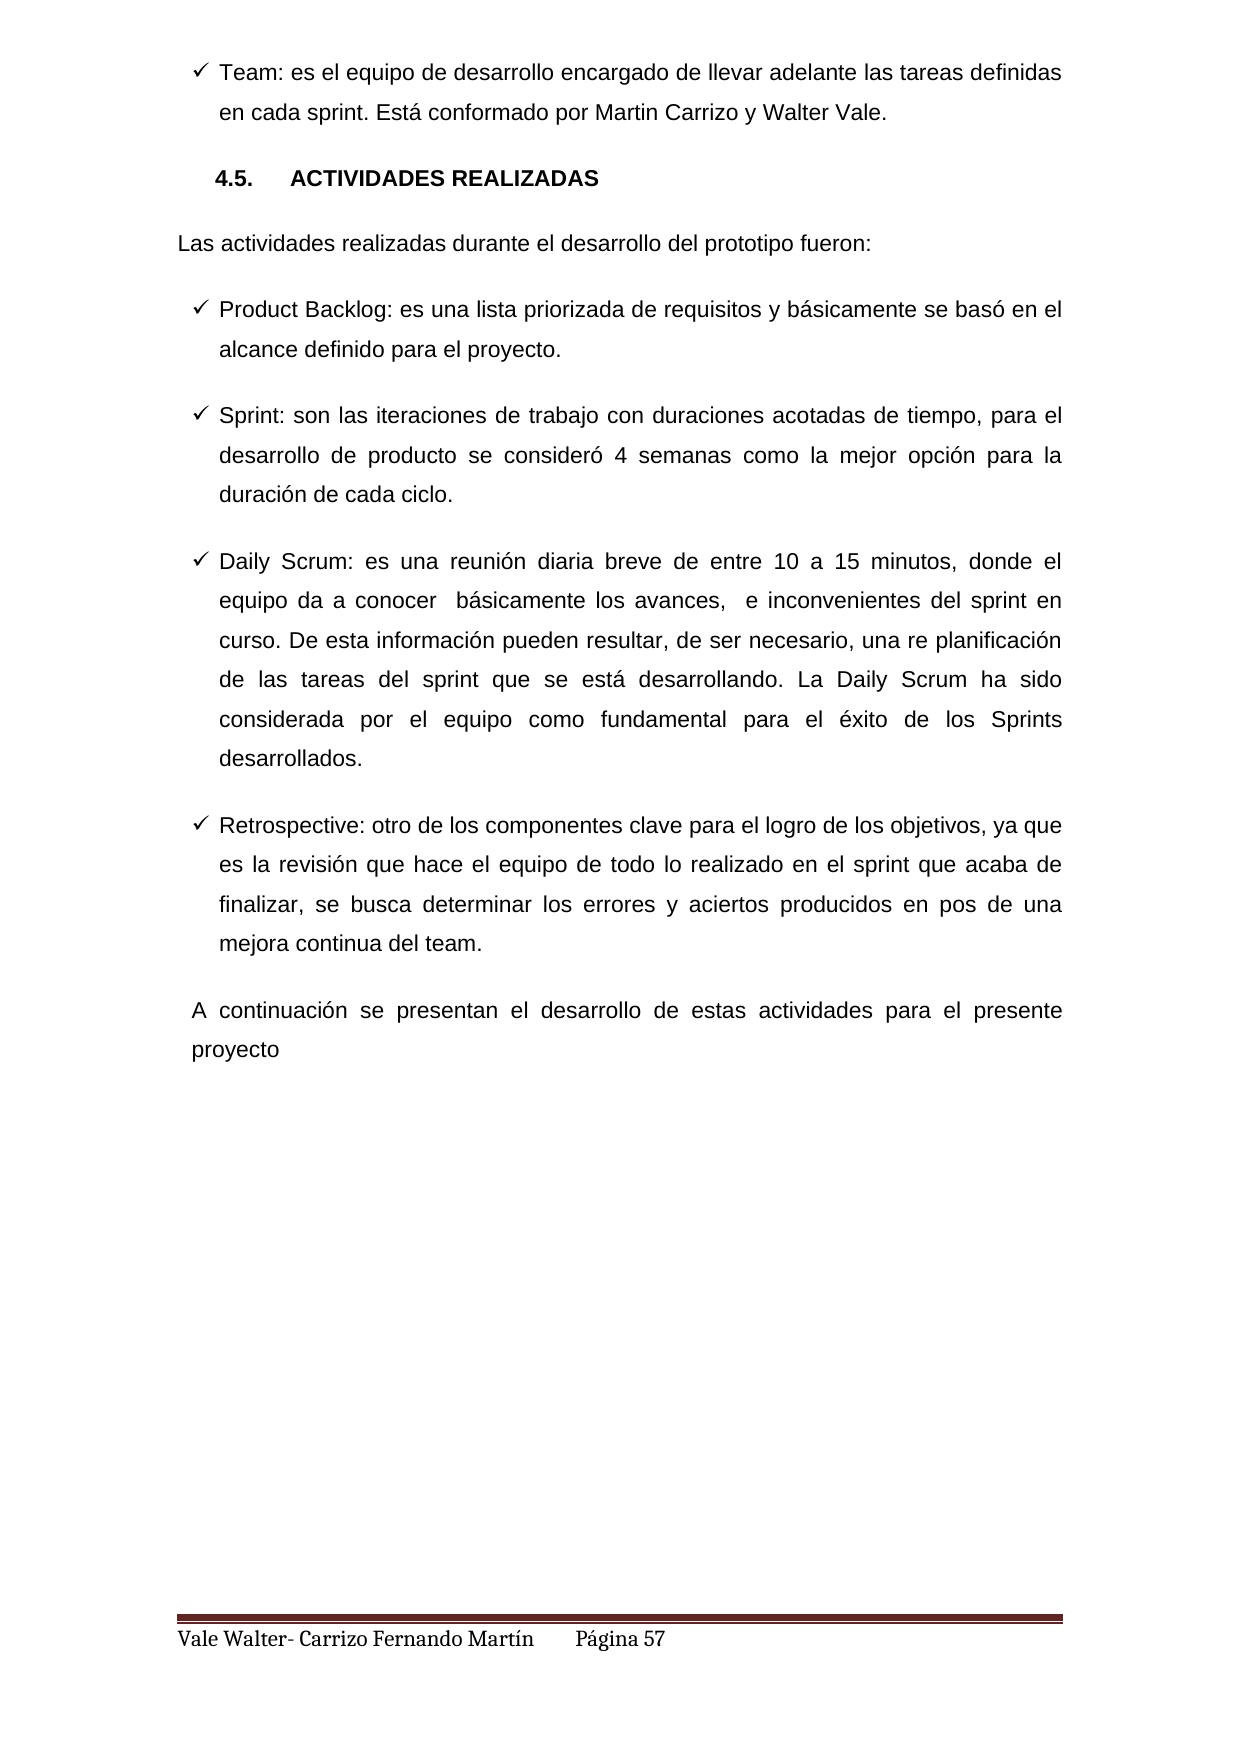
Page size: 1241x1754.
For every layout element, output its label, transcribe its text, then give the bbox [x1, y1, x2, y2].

list Daily Scrum: es una reunión diaria breve de entre 10 a 15 minutos, donde el equipo da a conocer básicamente los avances, e inconvenientes del sprint en curso. De esta información pueden resultar, de ser necesario, una re planificación de las tareas del sprint que se está desarrollando. La Daily Scrum ha sido considerada por el equipo como fundamental para el éxito de los Sprints desarrollados. [191, 548, 1063, 771]
list Actividades realizadas [215, 165, 1063, 191]
list Sprint: son las iteraciones de trabajo con duraciones acotadas de tiempo, para el desarrollo de producto se consideró 4 semanas como la mejor opción para la duración de cada ciclo. [191, 402, 1063, 507]
text Las actividades realizadas durante el desarrollo del prototipo fueron: [177, 229, 1063, 256]
list Product Backlog: es una lista priorizada de requisitos y básicamente se basó en el alcance definido para el proyecto. [191, 296, 1063, 362]
list Team: es el equipo de desarrollo encargado de llevar adelante las tareas definidas en cada sprint. Está conformado por Martin Carrizo y Walter Vale. [191, 59, 1063, 125]
text A continuación se presentan el desarrollo de estas actividades para el presente proyecto [191, 997, 1063, 1062]
list Retrospective: otro de los componentes clave para el logro de los objetivos, ya que es la revisión que hace el equipo de todo lo realizado en el sprint que acaba de finalizar, se busca determinar los errores y aciertos producidos en pos de una mejora continua del team. [191, 812, 1063, 956]
